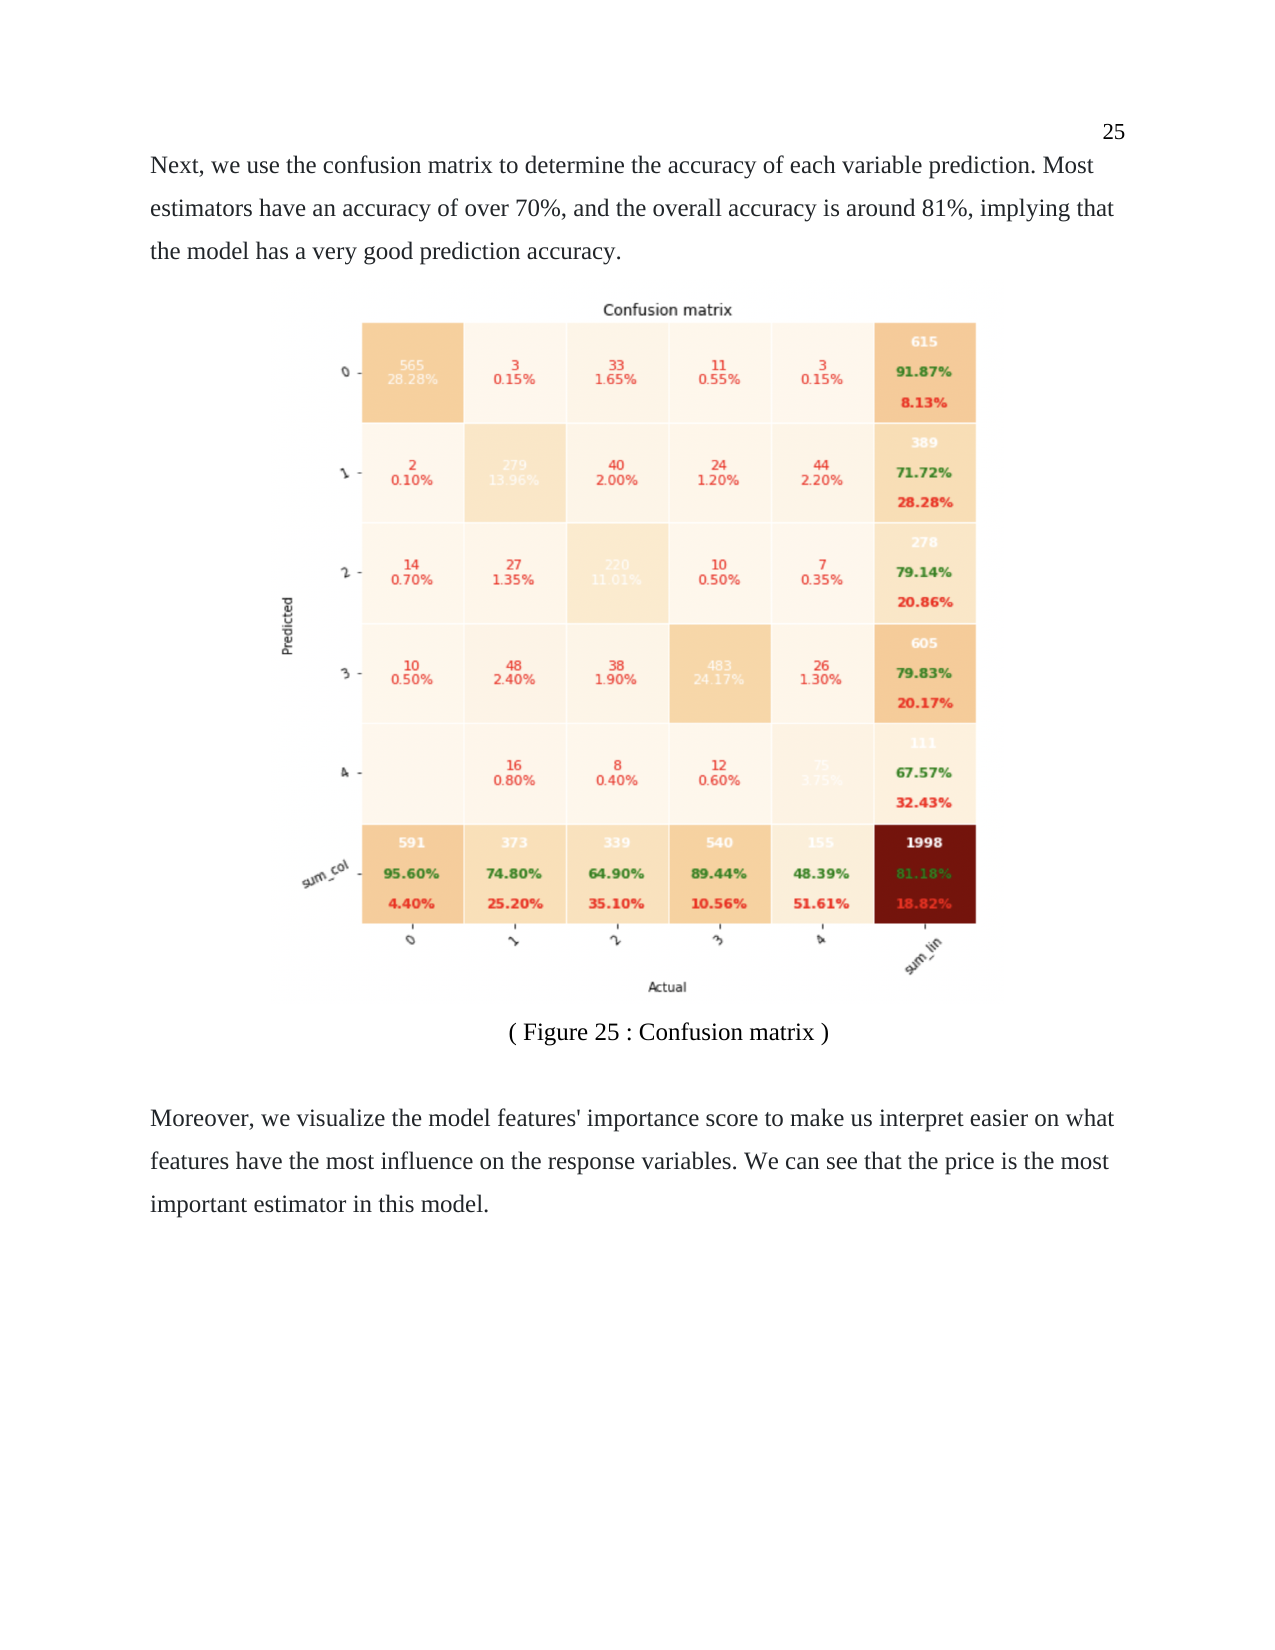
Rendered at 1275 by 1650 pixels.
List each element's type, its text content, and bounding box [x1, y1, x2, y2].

picture [270, 279, 1005, 1004]
text ( Figure 25 : Confusion matrix ) [150, 1017, 1125, 1046]
text Moreover, we visualize the model features' importance score to make us interpret easier on what features have the most influence on the response variables. We can see that the price is the most important estimator in this model. [150, 1103, 1125, 1218]
text Next, we use the confusion matrix to determine the accuracy of each variable prediction. Most estimators have an accuracy of over 70%, and the overall accuracy is around 81%, implying that the model has a very good prediction accuracy. [150, 150, 1125, 265]
